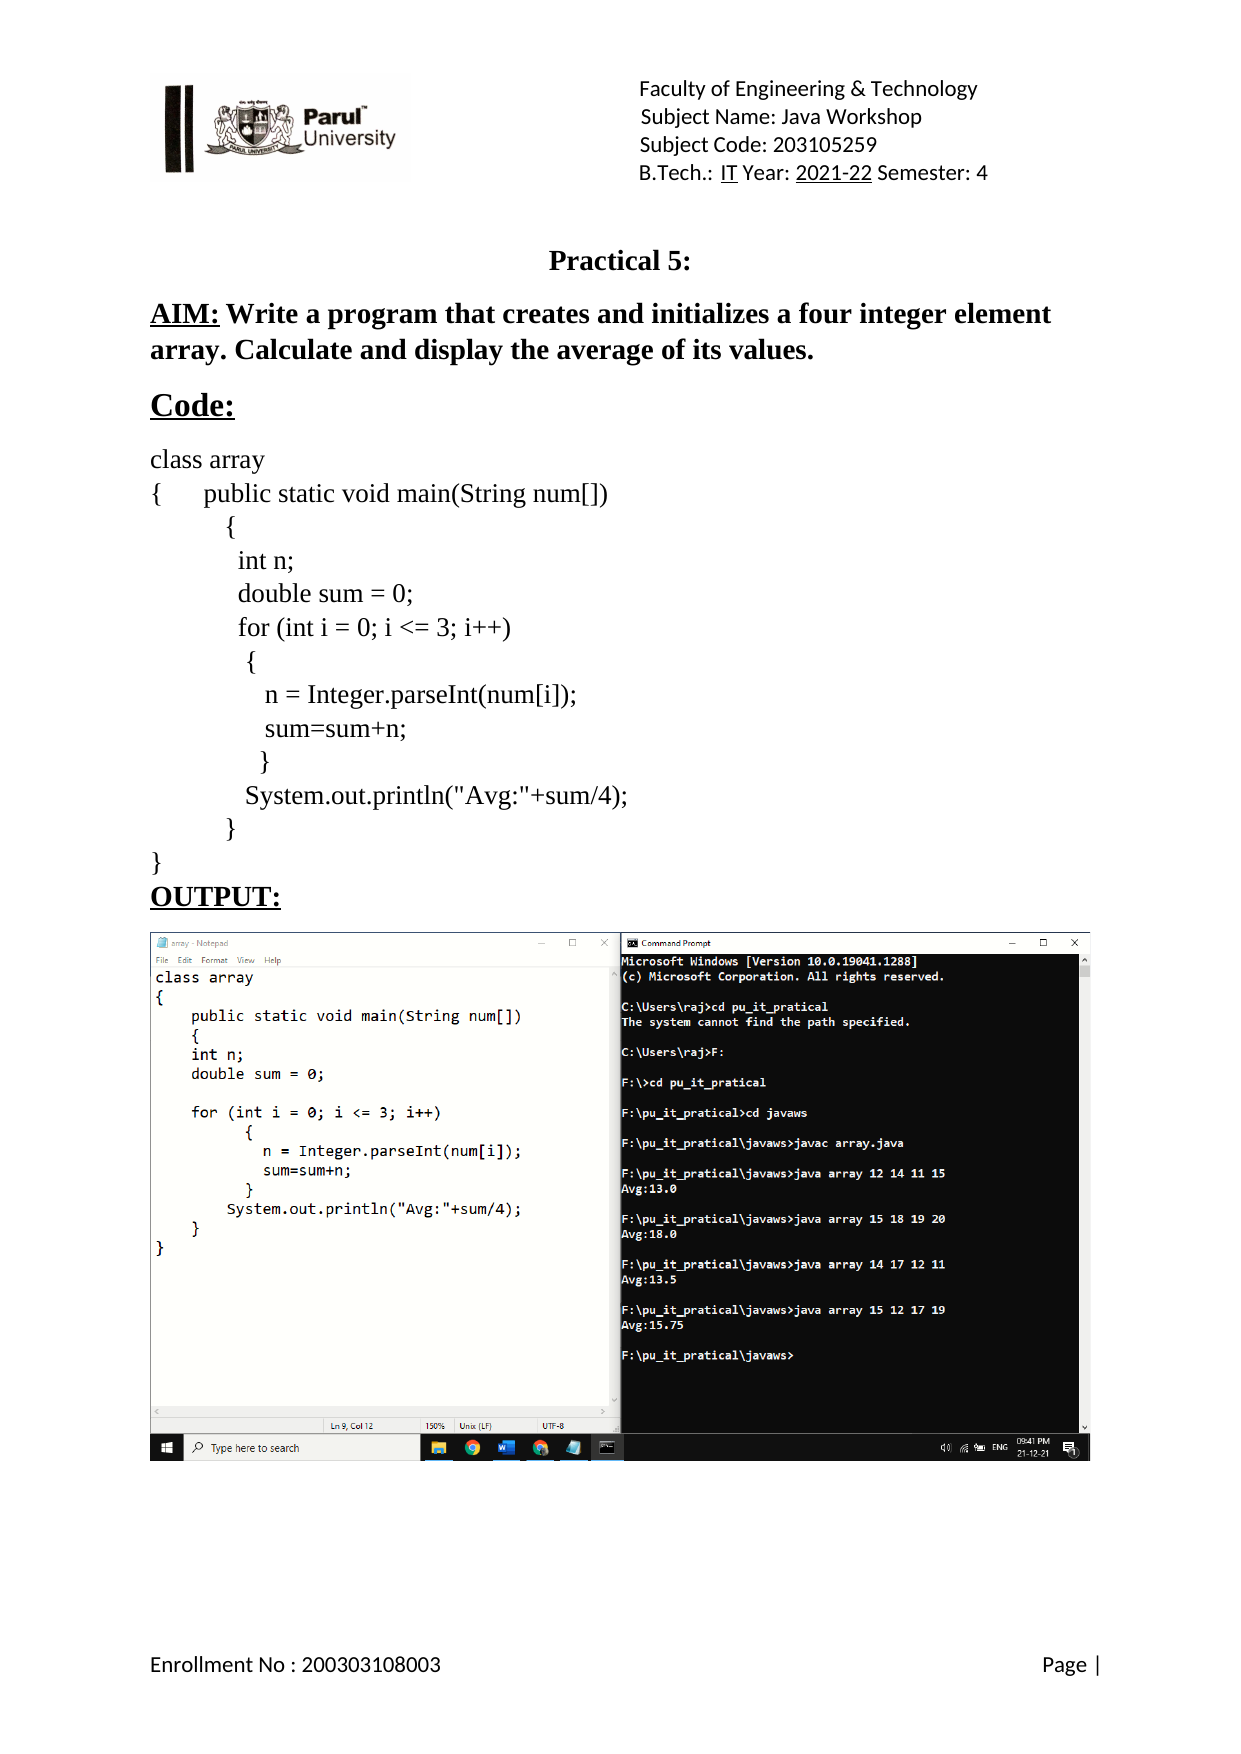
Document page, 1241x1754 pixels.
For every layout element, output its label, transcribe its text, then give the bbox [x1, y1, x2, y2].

text double sum = 0; [150, 577, 1090, 609]
text class array [150, 443, 1090, 474]
text OUTPUT: [150, 879, 1090, 913]
picture [150, 932, 1091, 1461]
text { [150, 510, 1090, 542]
text n = Integer.parseInt(num[i]); [150, 678, 1090, 709]
text Code: [150, 385, 1090, 424]
picture [150, 73, 411, 182]
text } [150, 745, 1090, 776]
text } [150, 846, 1090, 877]
text for (int i = 0; i <= 3; i++) [150, 611, 1090, 642]
text System.out.println("Avg:"+sum/4); [150, 779, 1090, 810]
text Practical 5: [150, 243, 1090, 277]
text sum=sum+n; [150, 712, 1090, 743]
text { [150, 644, 1090, 676]
text AIM: Write a program that creates and initializes a four integer element array. Calculate and display the average of its values. [150, 296, 1090, 366]
text } [150, 812, 1090, 843]
text { public static void main(String num[]) [150, 477, 1090, 508]
text int n; [150, 544, 1090, 575]
